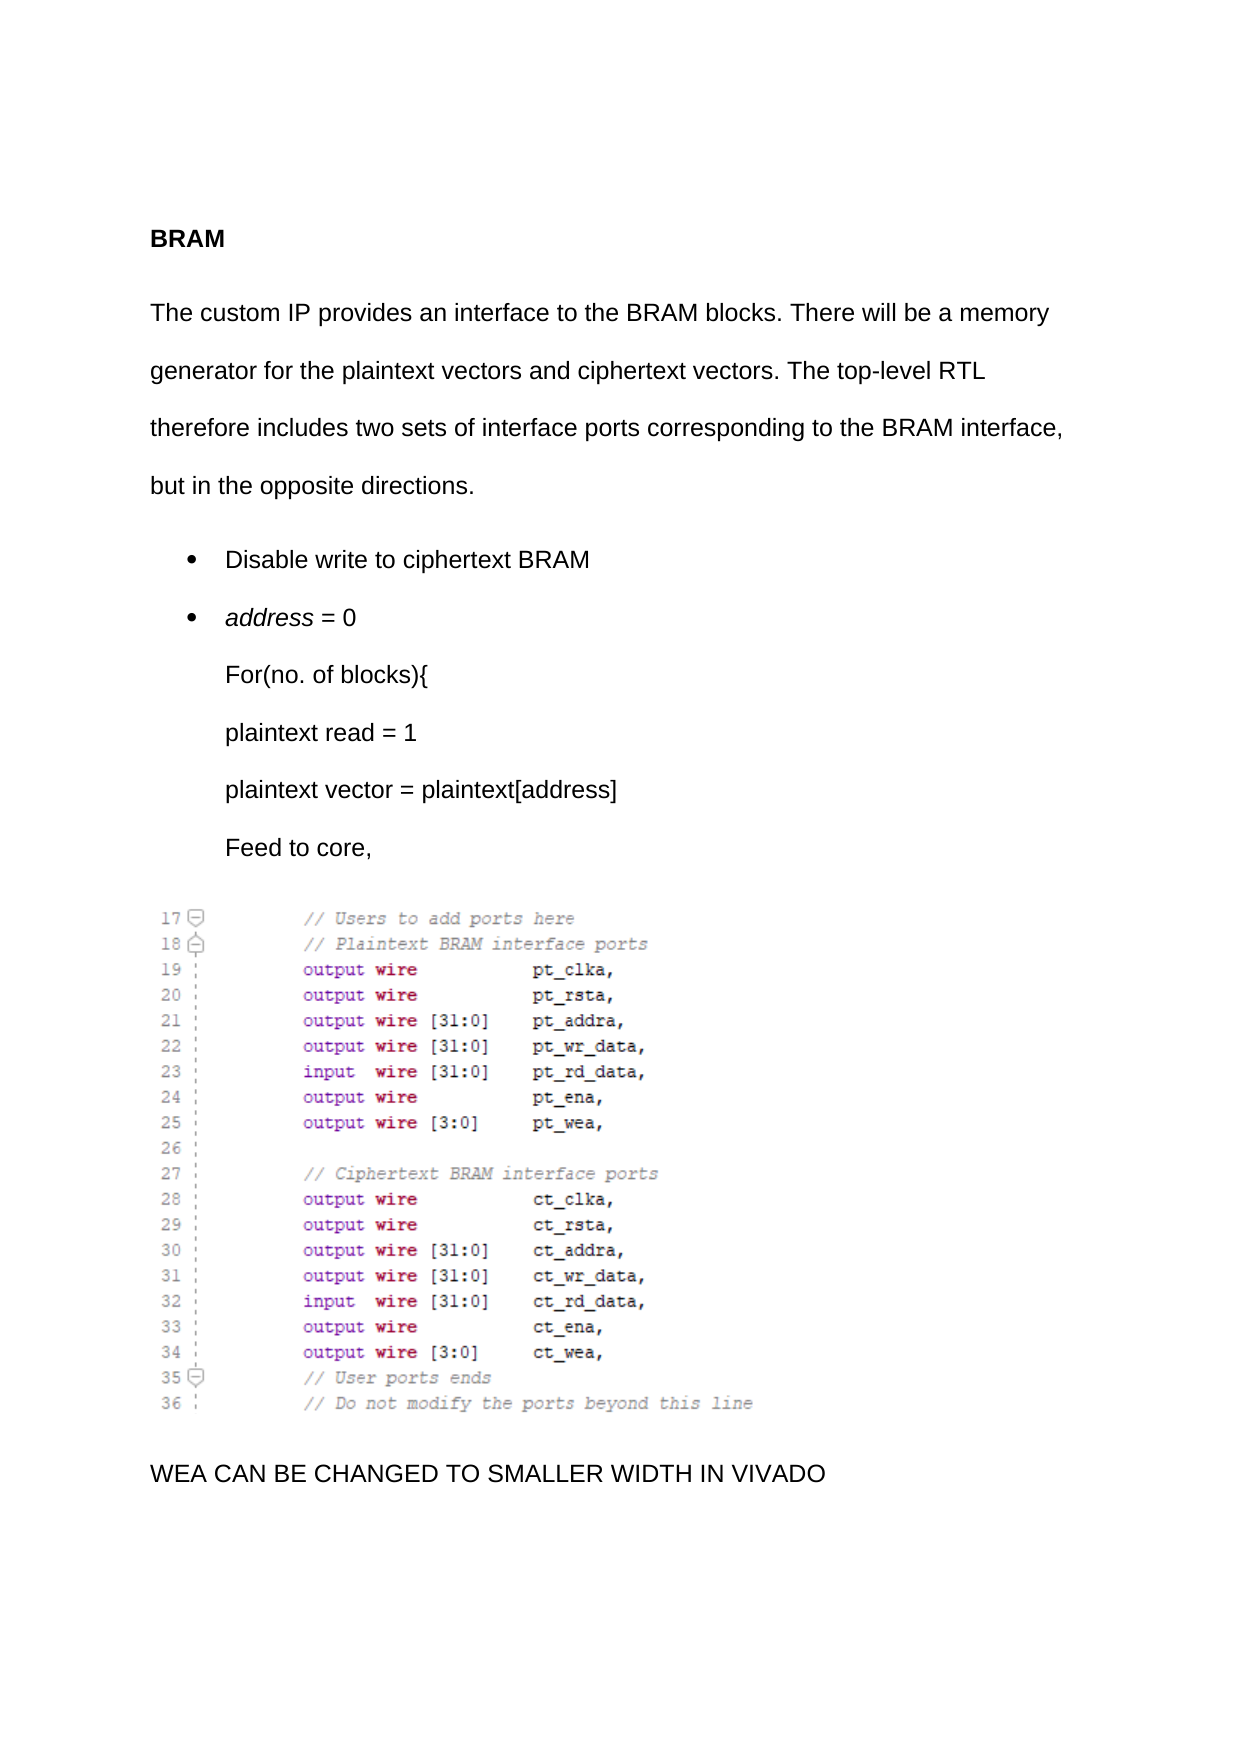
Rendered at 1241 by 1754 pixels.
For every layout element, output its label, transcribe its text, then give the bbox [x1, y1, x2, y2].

text WEA CAN BE CHANGED TO SMALLER WIDTH IN VIVADO [150, 1459, 1090, 1488]
list For(no. of blocks){ [225, 660, 1090, 689]
list plaintext vector = plaintext[address] [225, 775, 1090, 804]
list Disable write to ciphertext BRAM [187, 545, 1090, 574]
text BRAM [150, 224, 1090, 253]
list Feed to core, [225, 833, 1090, 862]
list plaintext read = 1 [225, 718, 1090, 747]
text The custom IP provides an interface to the BRAM blocks. There will be a memory generator for the plaintext vectors and ciphertext vectors. The top-level RTL therefore includes two sets of interface ports corresponding to the BRAM interface, but in the opposite directions. [150, 298, 1090, 499]
list address = 0 [187, 603, 1090, 632]
picture [150, 907, 781, 1414]
